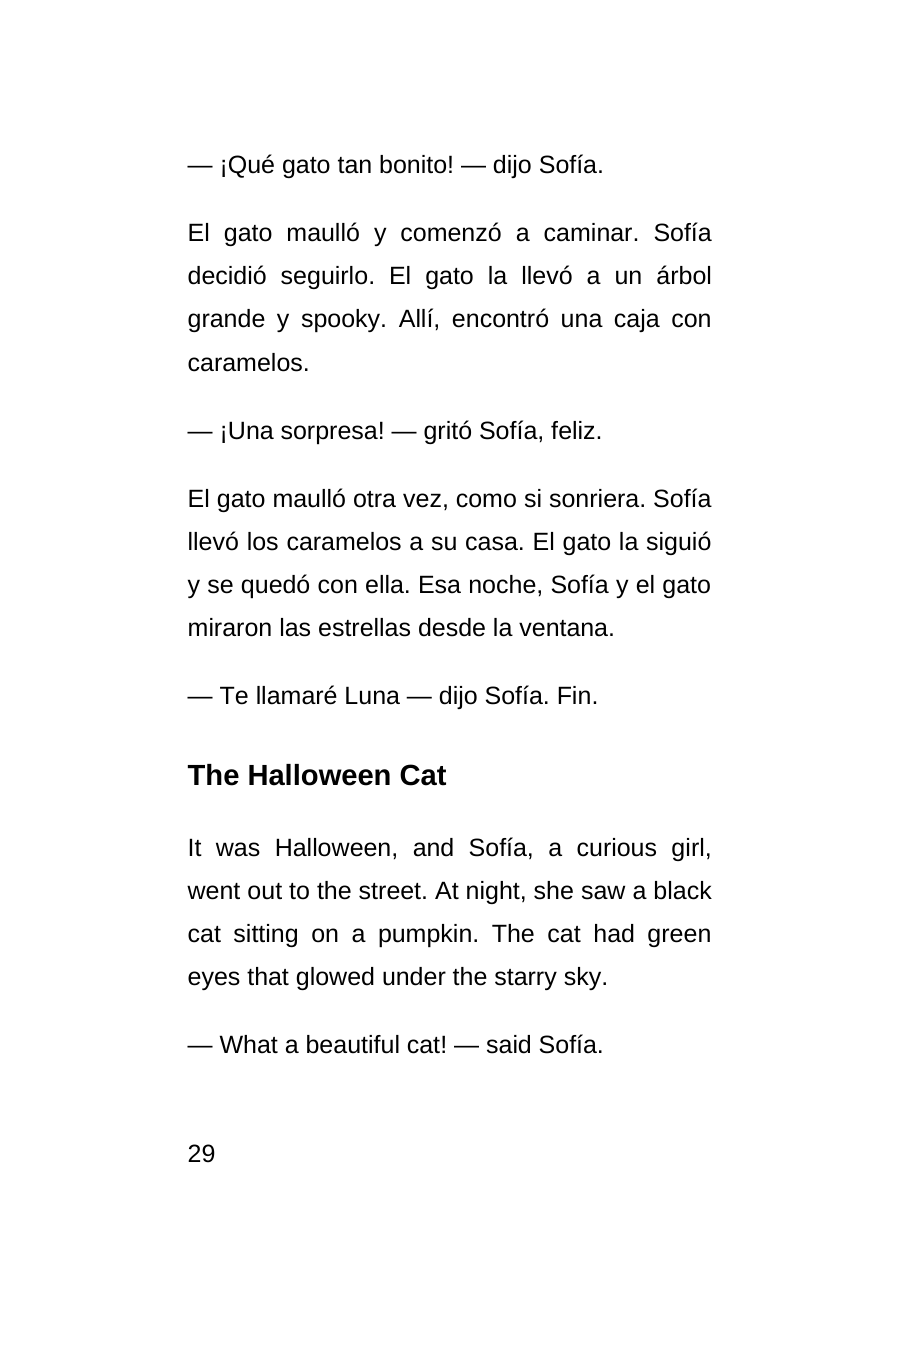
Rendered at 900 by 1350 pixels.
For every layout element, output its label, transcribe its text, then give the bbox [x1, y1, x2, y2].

text — ¡Una sorpresa! — gritó Sofía, feliz. [187, 416, 712, 444]
text It was Halloween, and Sofía, a curious girl, went out to the street. At night, she saw a black cat sitting on a pumpkin. The cat had green eyes that glowed under the starry sky. [187, 833, 712, 991]
text El gato maulló y comenzó a caminar. Sofía decidió seguirlo. El gato la llevó a un árbol grande y spooky. Allí, encontró una caja con caramelos. [187, 218, 712, 376]
text El gato maulló otra vez, como si sonriera. Sofía llevó los caramelos a su casa. El gato la siguió y se quedó con ella. Esa noche, Sofía y el gato miraron las estrellas desde la ventana. [187, 484, 712, 642]
subtitle The Halloween Cat [187, 758, 615, 791]
text — Te llamaré Luna — dijo Sofía. Fin. [187, 681, 712, 710]
text — What a beautiful cat! — said Sofía. [187, 1030, 712, 1059]
text — ¡Qué gato tan bonito! — dijo Sofía. [187, 150, 712, 179]
